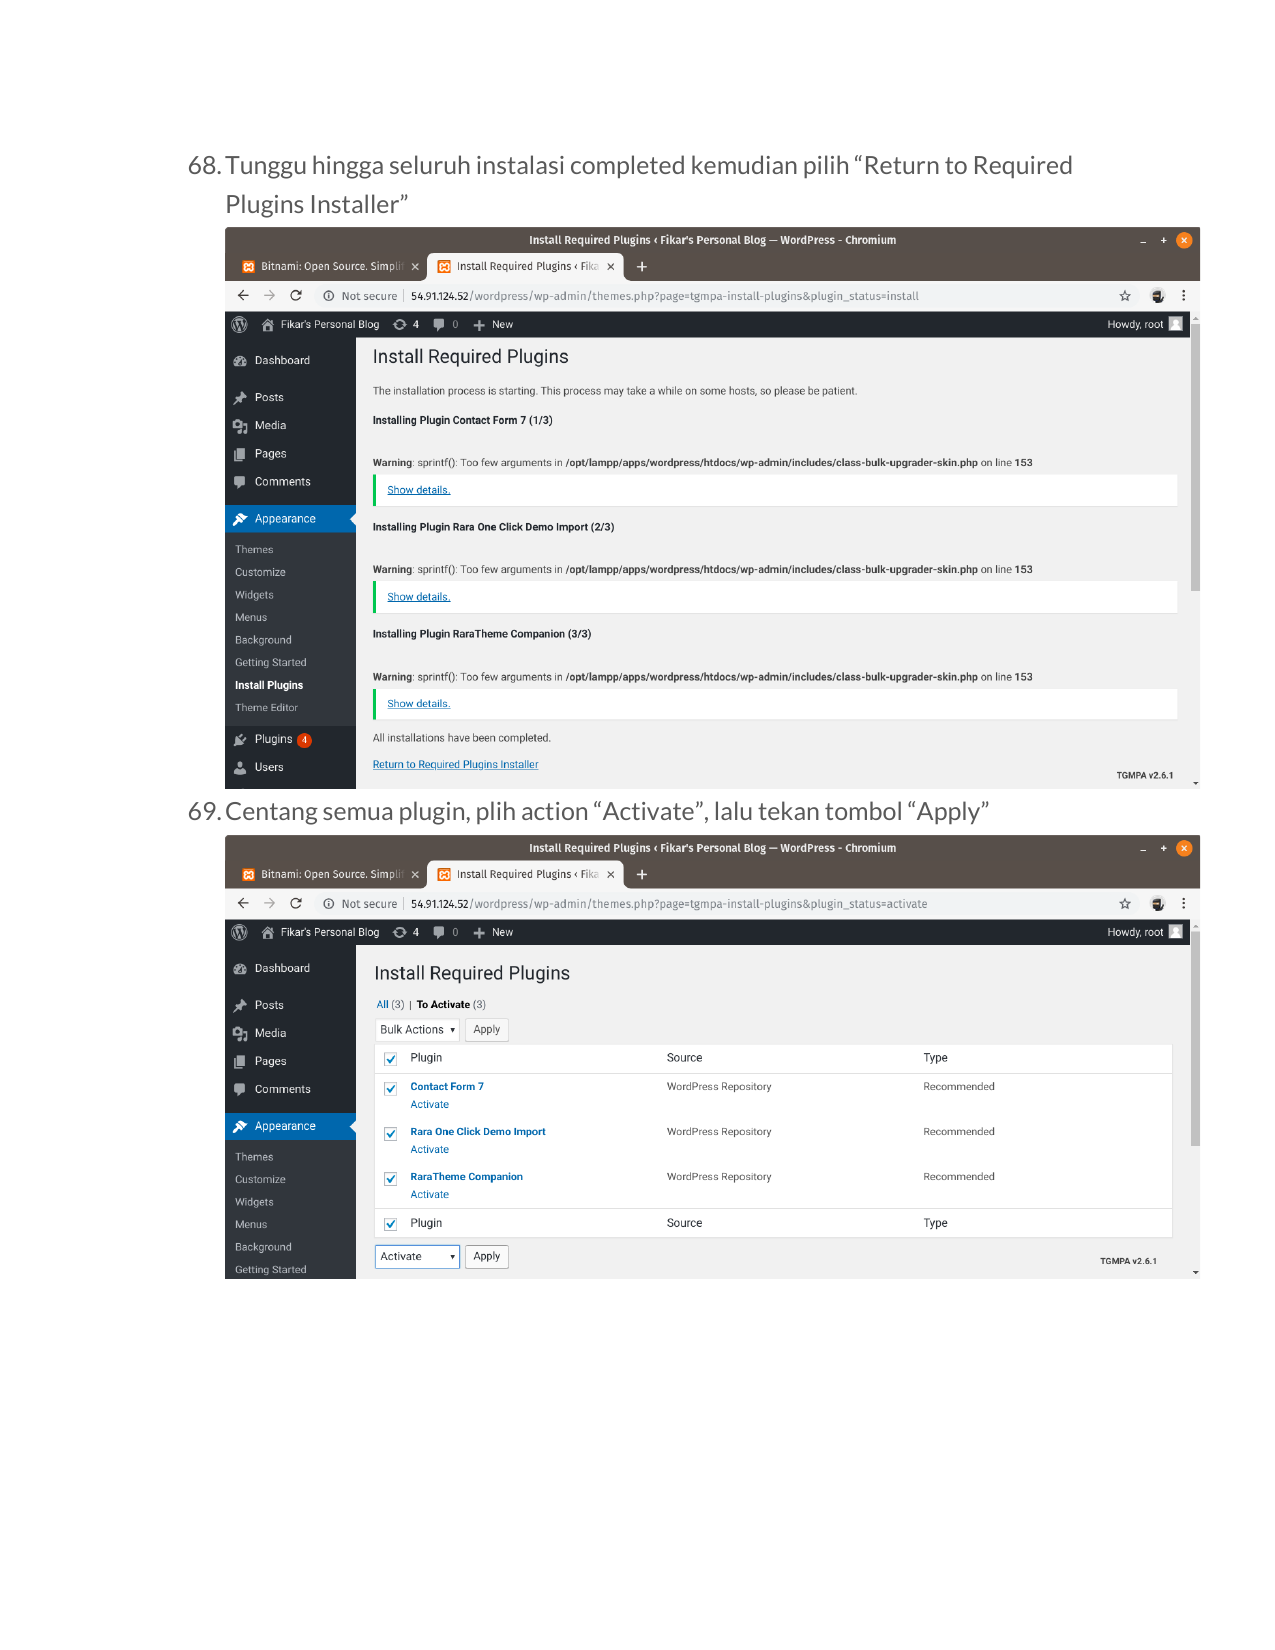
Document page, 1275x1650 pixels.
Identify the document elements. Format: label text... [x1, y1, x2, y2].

list Centang semua plugin, plih action “Activate”, lalu tekan tombol “Apply” [187, 796, 1125, 826]
list Tunggu hingga seluruh instalasi completed kemudian pilih “Return to Required Plugins Installer” [187, 150, 1125, 219]
picture [225, 835, 1200, 1279]
picture [225, 227, 1200, 789]
